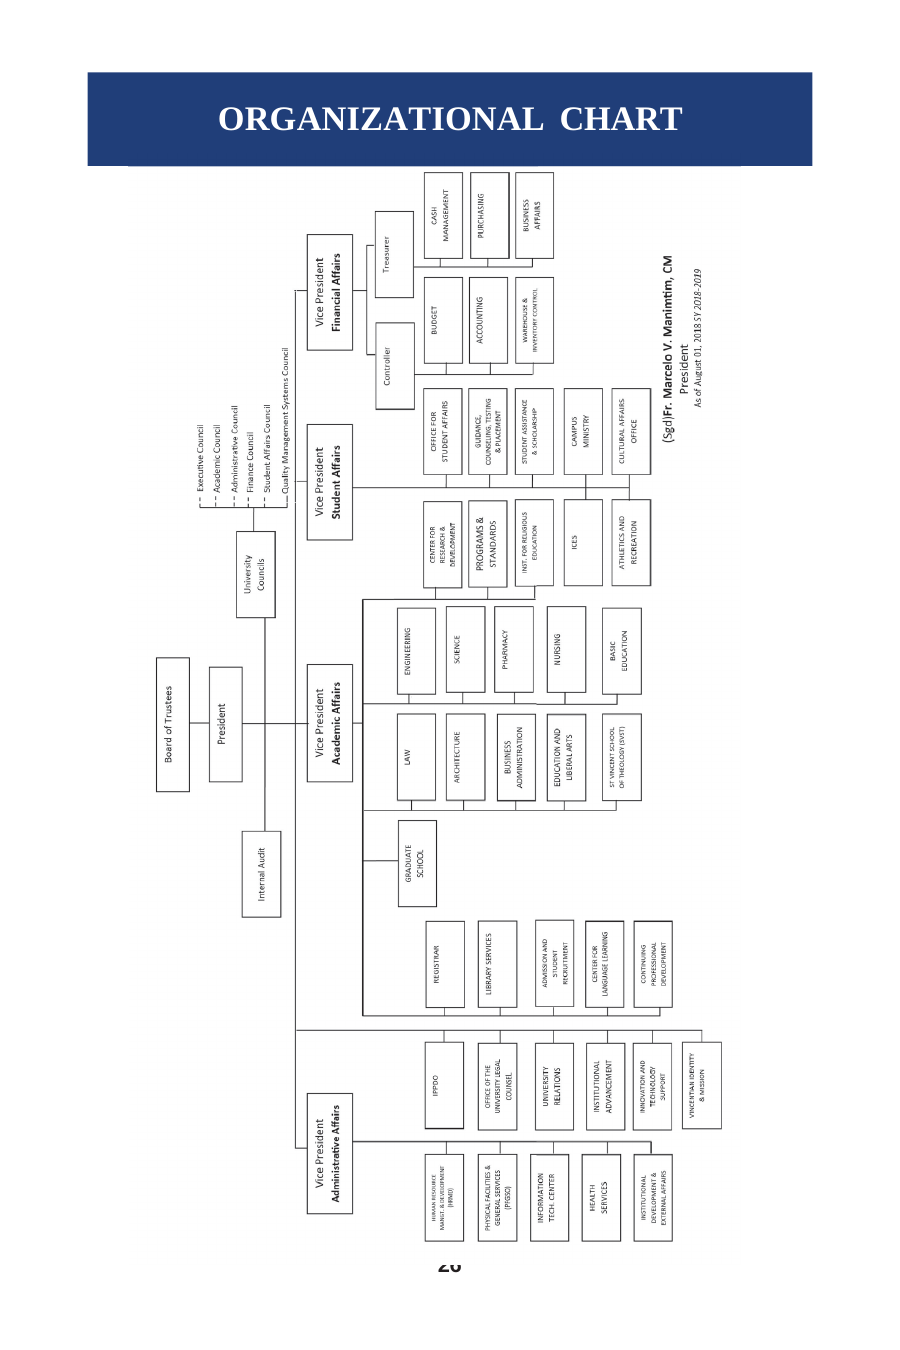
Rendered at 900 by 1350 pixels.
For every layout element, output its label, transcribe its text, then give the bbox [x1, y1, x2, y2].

picture [128, 153, 741, 1265]
subtitle ORGANIZATIONAL CHART [89, 98, 811, 138]
